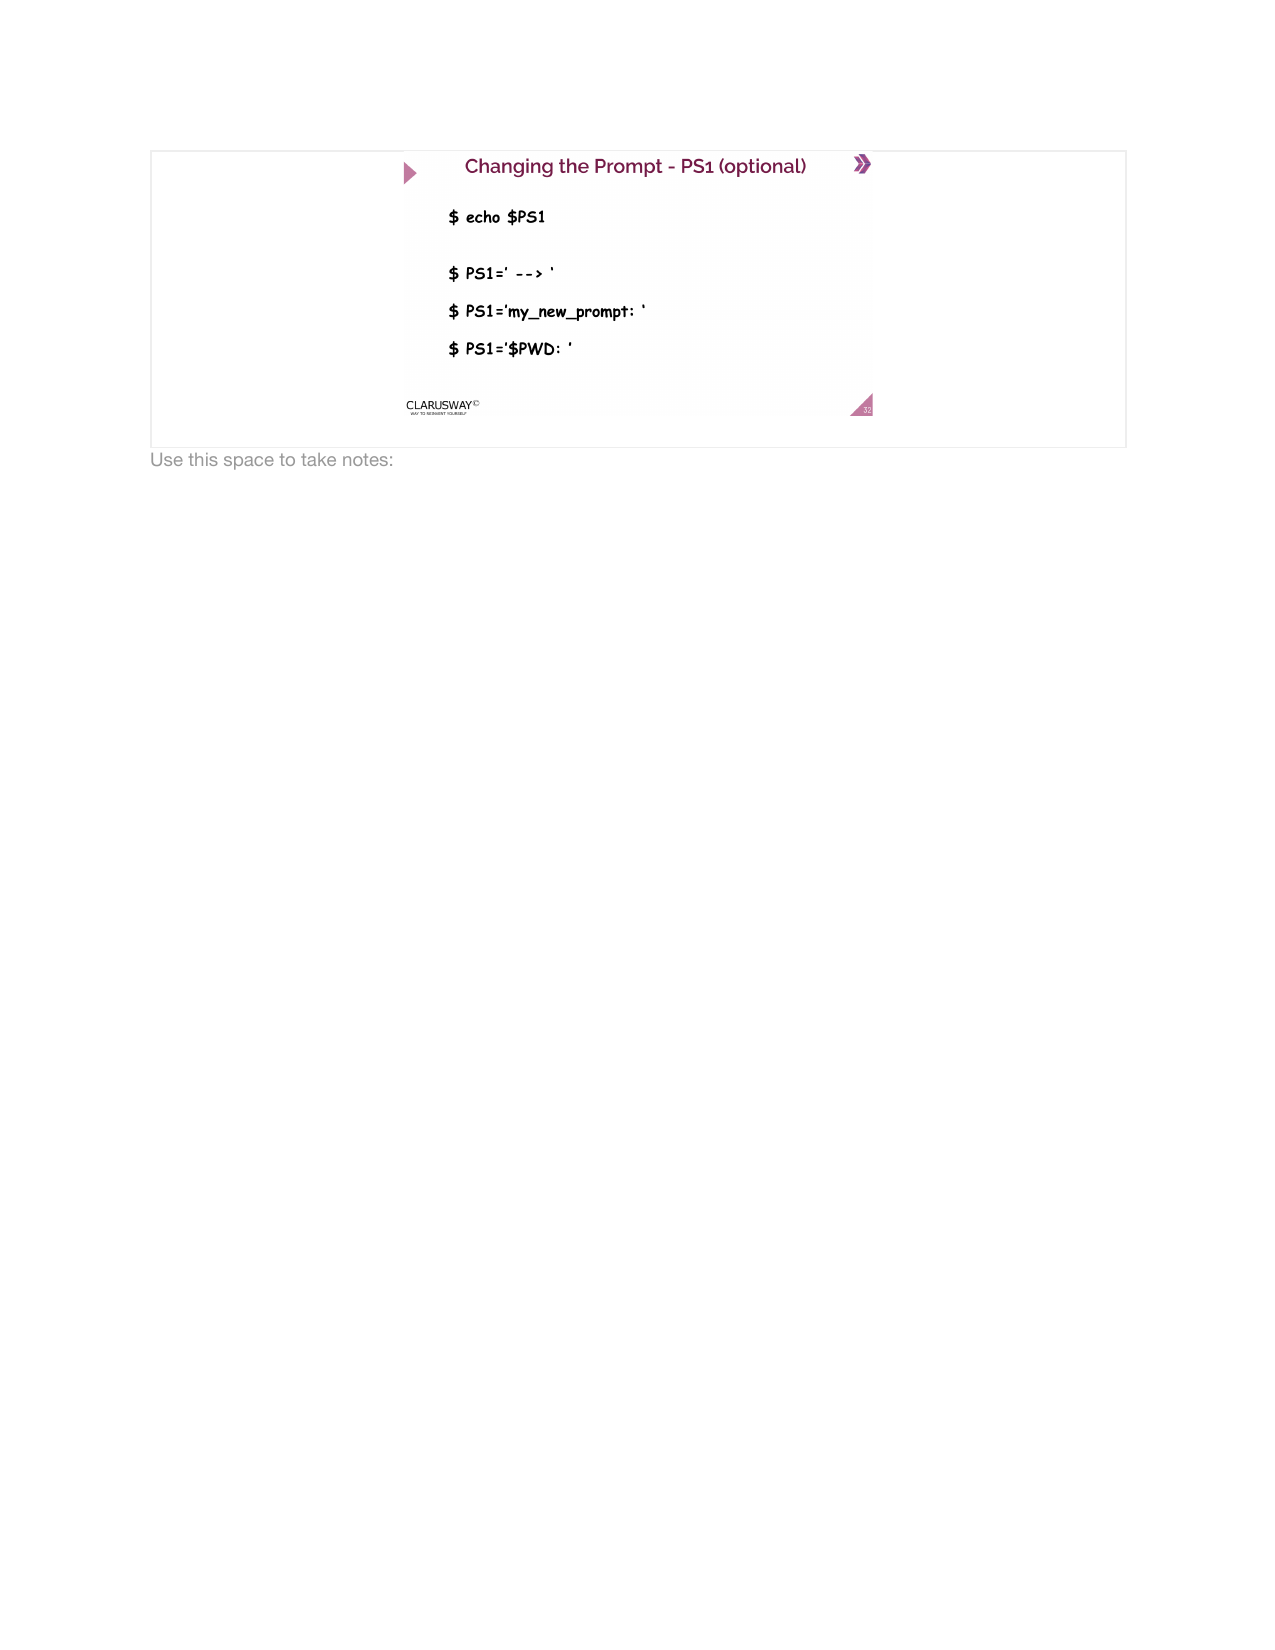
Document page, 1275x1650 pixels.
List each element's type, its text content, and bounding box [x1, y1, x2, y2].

table_cell [152, 152, 1125, 447]
text Use this space to take notes: [150, 448, 1125, 472]
picture [403, 151, 873, 416]
